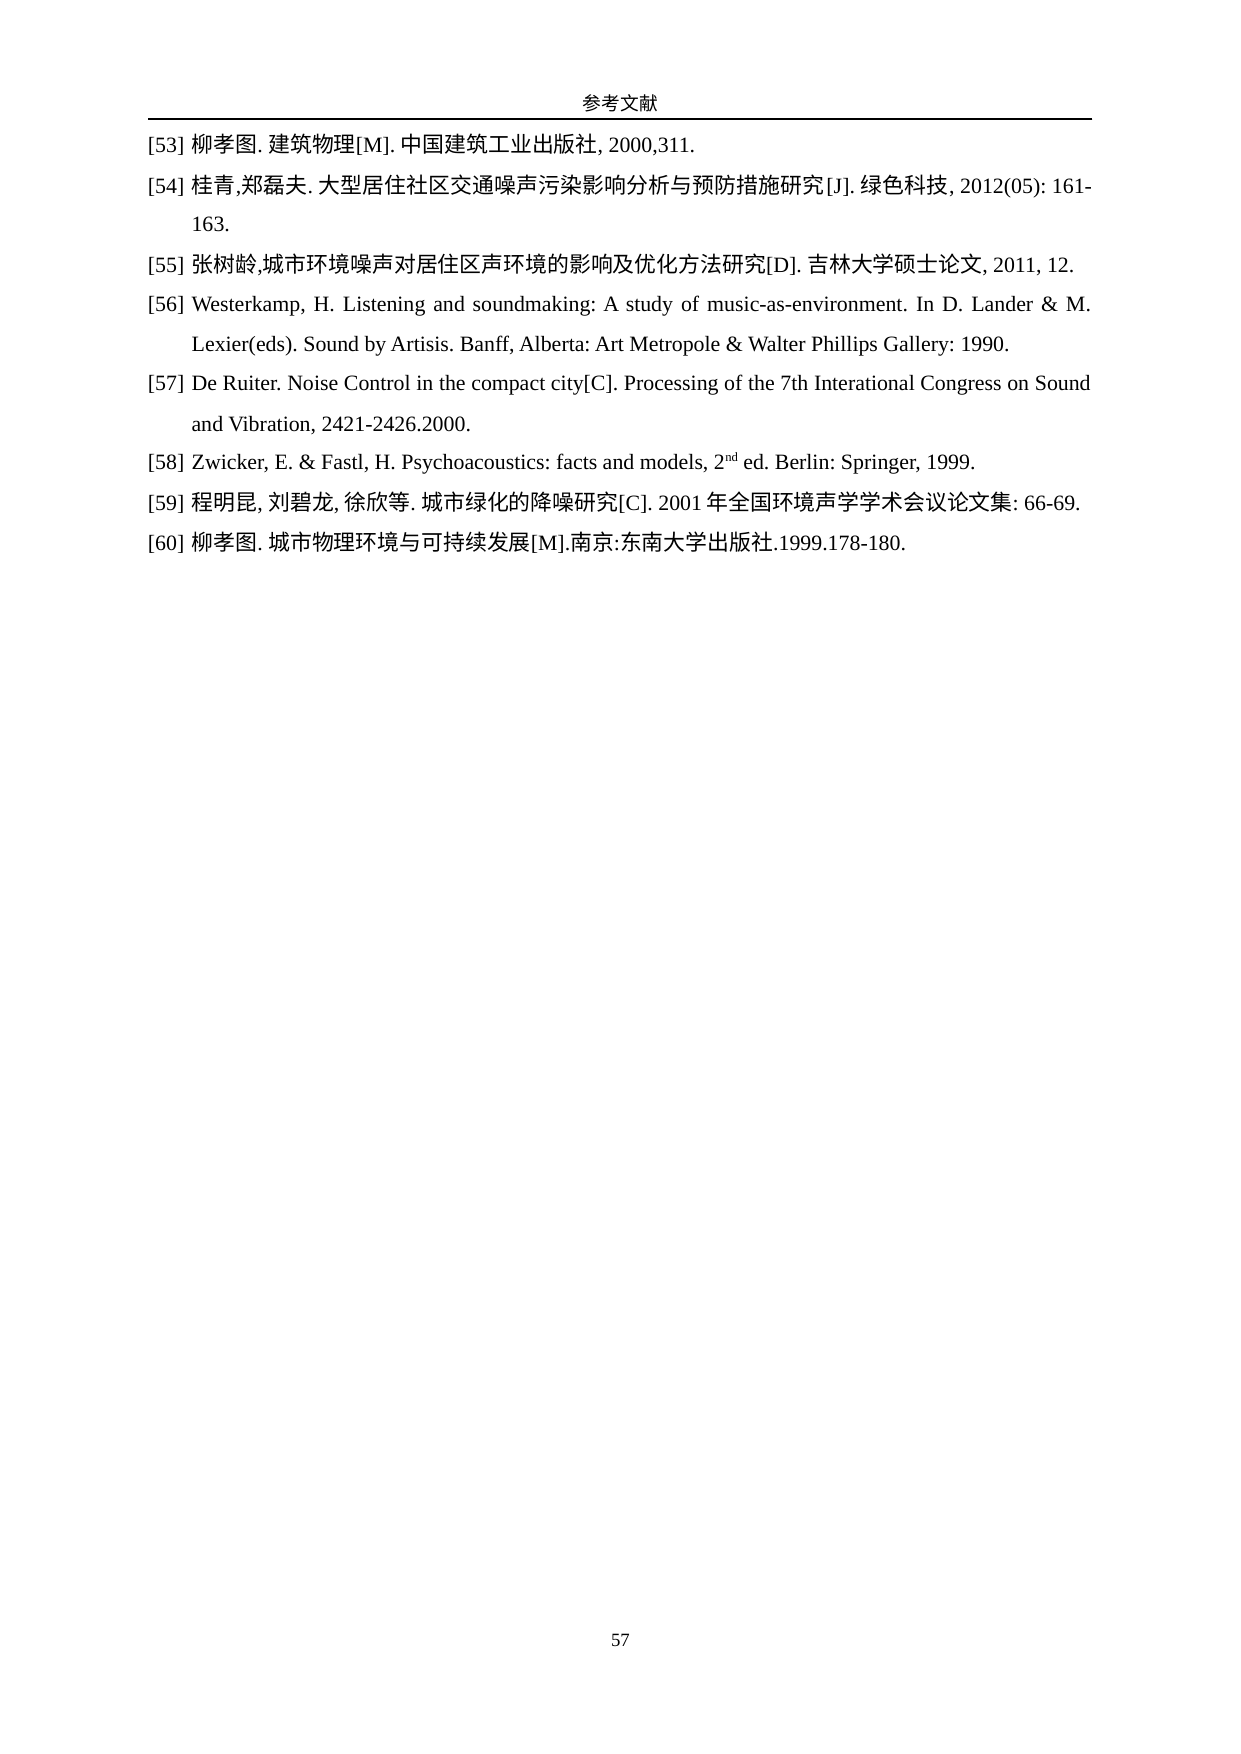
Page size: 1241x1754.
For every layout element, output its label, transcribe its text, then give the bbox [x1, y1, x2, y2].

list 柳孝图. 建筑物理[M]. 中国建筑工业出版社, 2000,311. [148, 127, 1092, 159]
list Westerkamp, H. Listening and soundmaking: A study of music-as-environment. In D. Lander & M. Lexier(eds). Sound by Artisis. Banff, Alberta: Art Metropole & Walter Phillips Gallery: 1990. [148, 287, 1092, 360]
list Zwicker, E. & Fastl, H. Psychoacoustics: facts and models, 2nd ed. Berlin: Springer, 1999. [148, 446, 1092, 478]
list 柳孝图. 城市物理环境与可持续发展[M].南京:东南大学出版社.1999.178-180. [148, 525, 1092, 557]
list 张树龄,城市环境噪声对居住区声环境的影响及优化方法研究[D]. 吉林大学硕士论文, 2011, 12. [148, 247, 1092, 279]
list 桂青,郑磊夫. 大型居住社区交通噪声污染影响分析与预防措施研究[J]. 绿色科技, 2012(05): 161-163. [148, 167, 1092, 240]
list 程明昆, 刘碧龙, 徐欣等. 城市绿化的降噪研究[C]. 2001年全国环境声学学术会议论文集: 66-69. [148, 484, 1092, 517]
list De Ruiter. Noise Control in the compact city[C]. Processing of the 7th Interational Congress on Sound and Vibration, 2421-2426.2000. [148, 366, 1092, 439]
